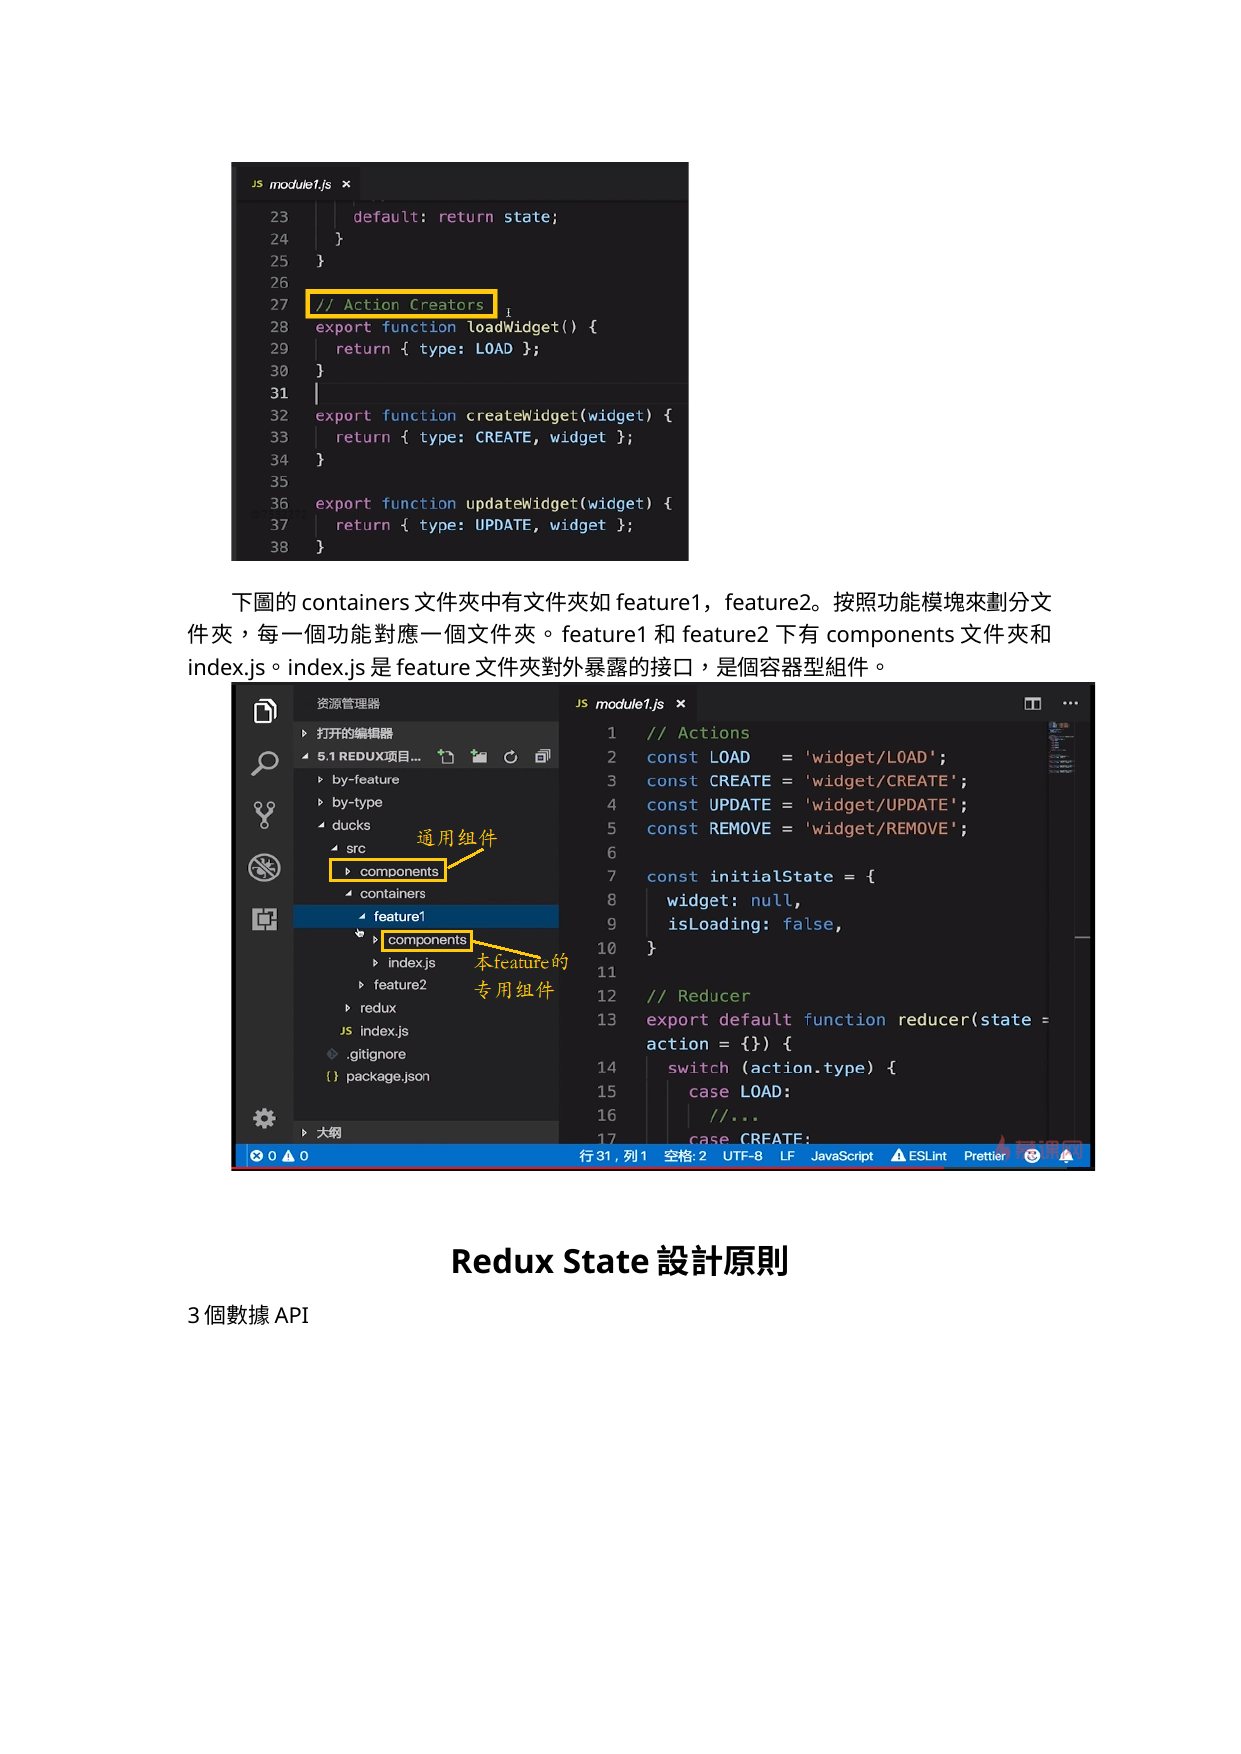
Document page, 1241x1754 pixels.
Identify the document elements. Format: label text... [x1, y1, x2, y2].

text 下圖的containers文件夾中有文件夾如feature1，feature2。按照功能模塊來劃分文件夾，每一個功能對應一個文件夾。feature1和feature2下有components文件夾和index.js。index.js是feature文件夾對外暴露的接口，是個容器型組件。 [187, 584, 1053, 682]
picture [231, 162, 689, 561]
text 3個數據API [187, 1298, 1053, 1331]
picture [231, 682, 1096, 1171]
title Redux State設計原則 [187, 1227, 1053, 1292]
